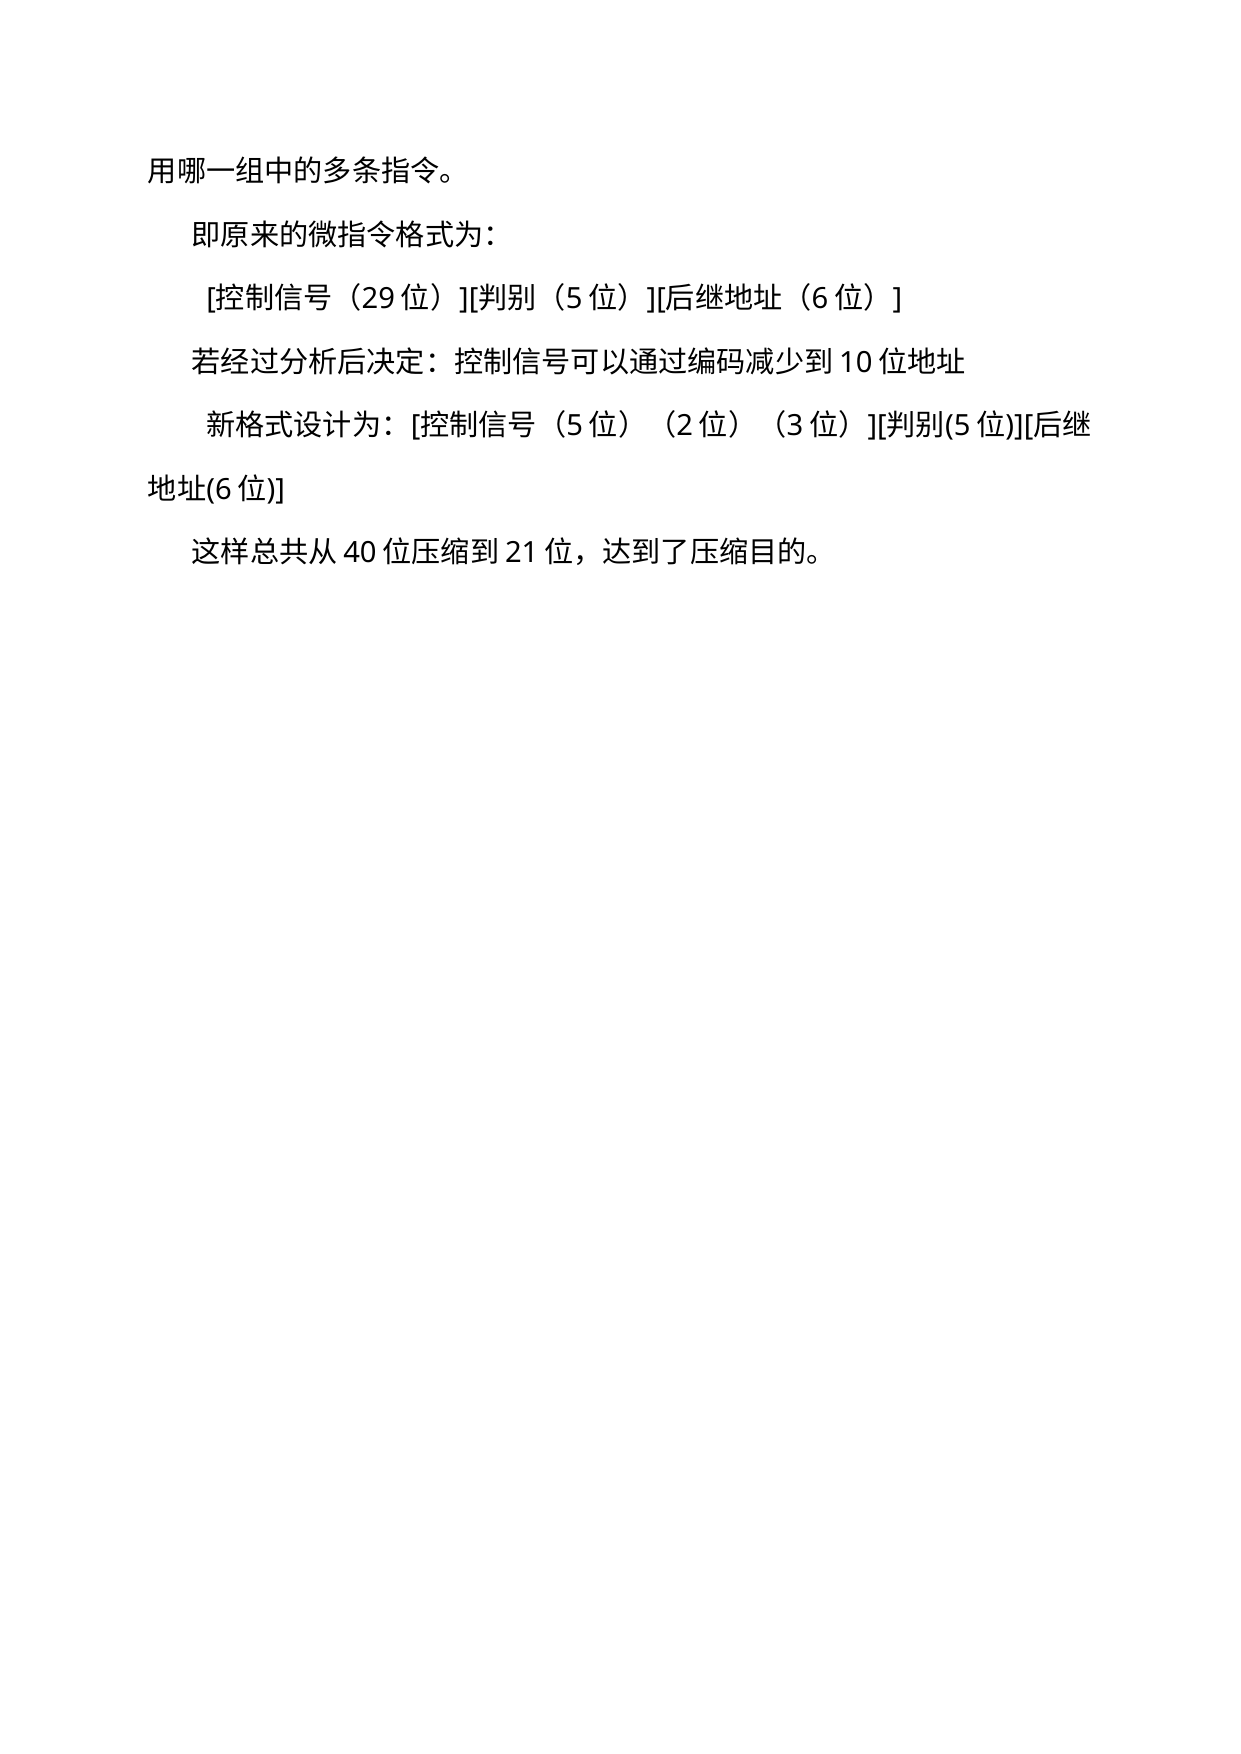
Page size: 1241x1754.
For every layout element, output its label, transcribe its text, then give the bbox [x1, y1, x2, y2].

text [148, 148, 1092, 190]
text [控制信号（29位）][判别（5位）][后继地址（6位）] [148, 274, 1092, 317]
text 即原来的微指令格式为： [148, 211, 1092, 253]
text 新格式设计为：[控制信号（5位）（2位）（3位）][判别(5位)][后继地址(6位)] [148, 402, 1092, 508]
text 这样总共从40位压缩到21位，达到了压缩目的。 [148, 529, 1092, 571]
text 若经过分析后决定：控制信号可以通过编码减少到10位地址 [148, 338, 1092, 381]
